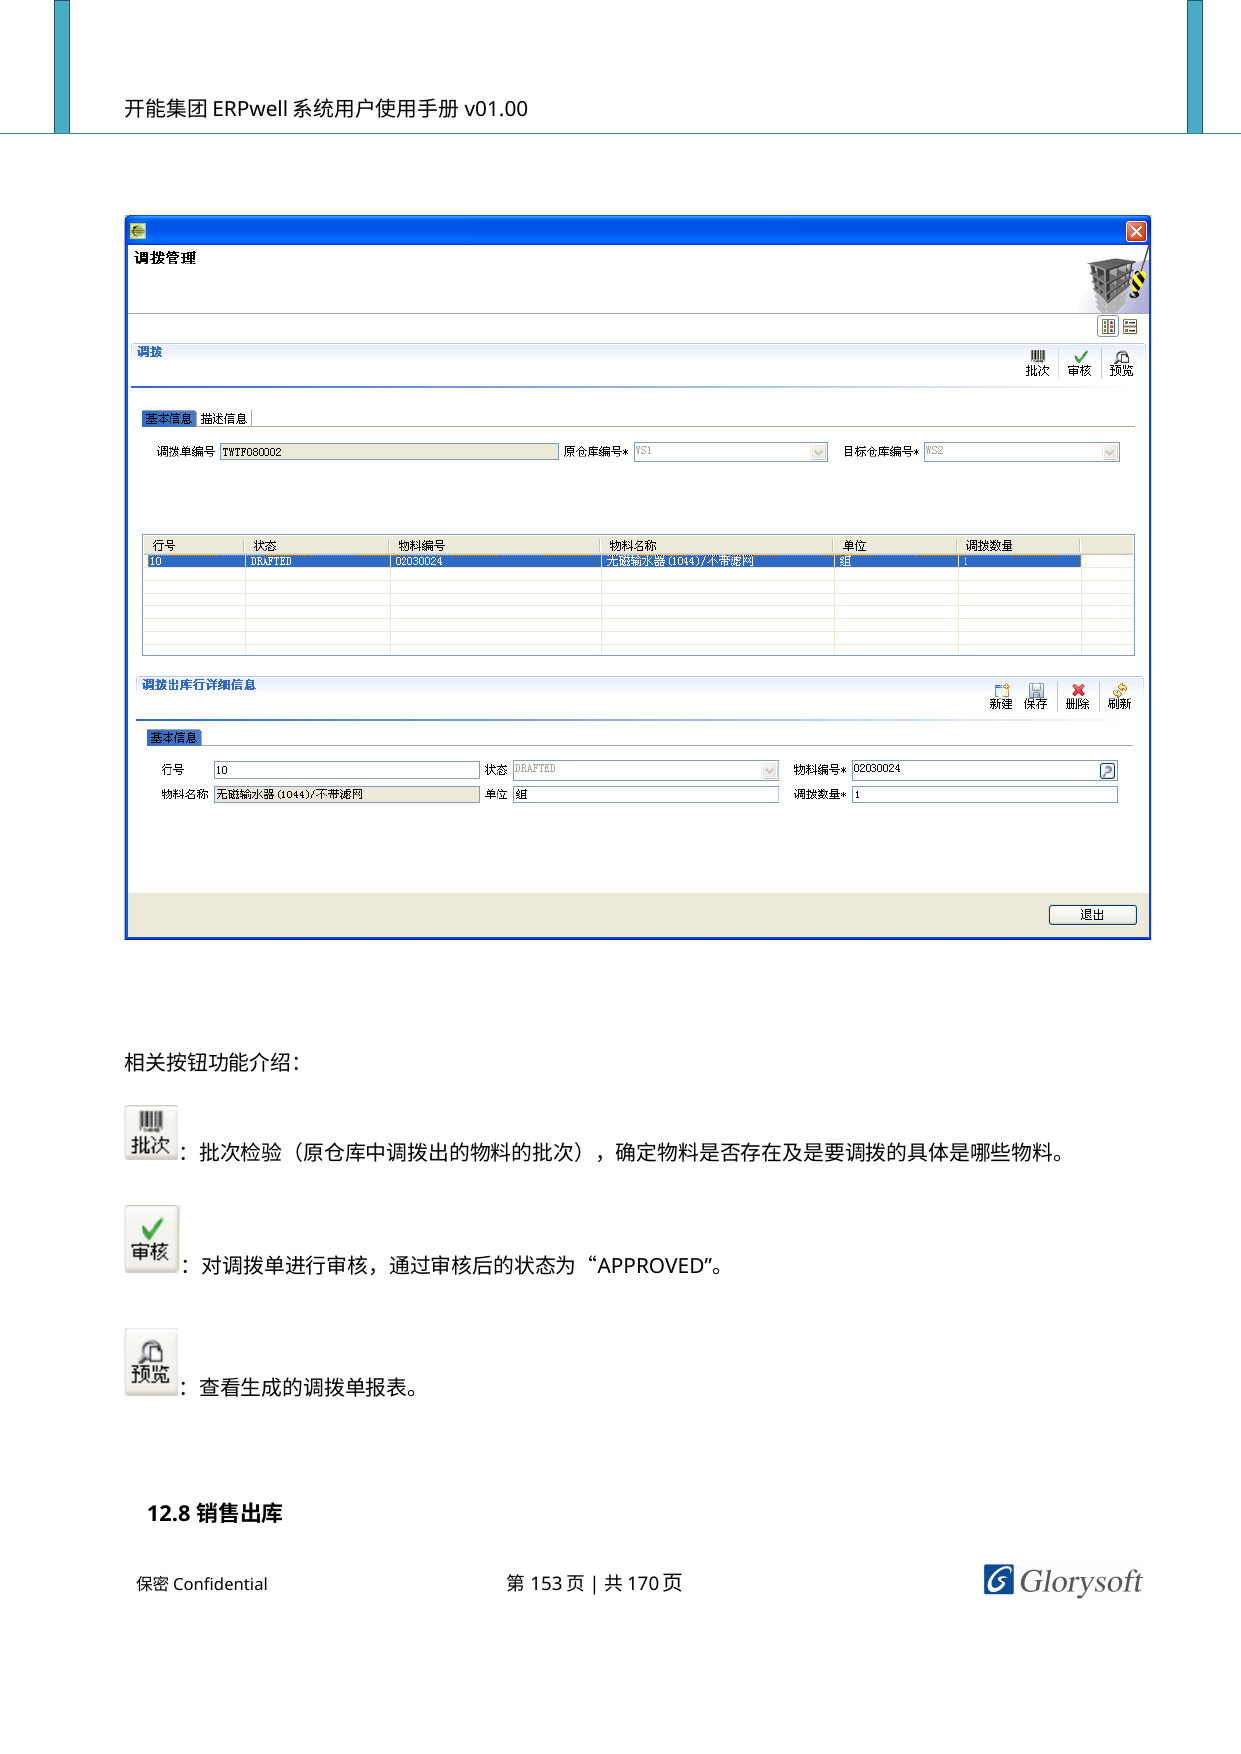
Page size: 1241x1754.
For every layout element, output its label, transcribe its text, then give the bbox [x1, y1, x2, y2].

text ：对调拨单进行审核，通过审核后的状态为“APPROVED”。 [124, 1193, 1150, 1291]
picture [124, 1328, 178, 1396]
text 相关按钮功能介绍： [124, 1045, 1150, 1078]
text ：批次检验（原仓库中调拨出的物料的批次），确定物料是否存在及是要调拨的具体是哪些物料。 [124, 1103, 1150, 1168]
text ：查看生成的调拨单报表。 [124, 1316, 1150, 1414]
text 销售出库 [124, 1497, 1150, 1529]
picture [981, 1562, 1146, 1600]
picture [124, 1205, 181, 1273]
picture [124, 1105, 178, 1160]
picture [124, 215, 1152, 940]
